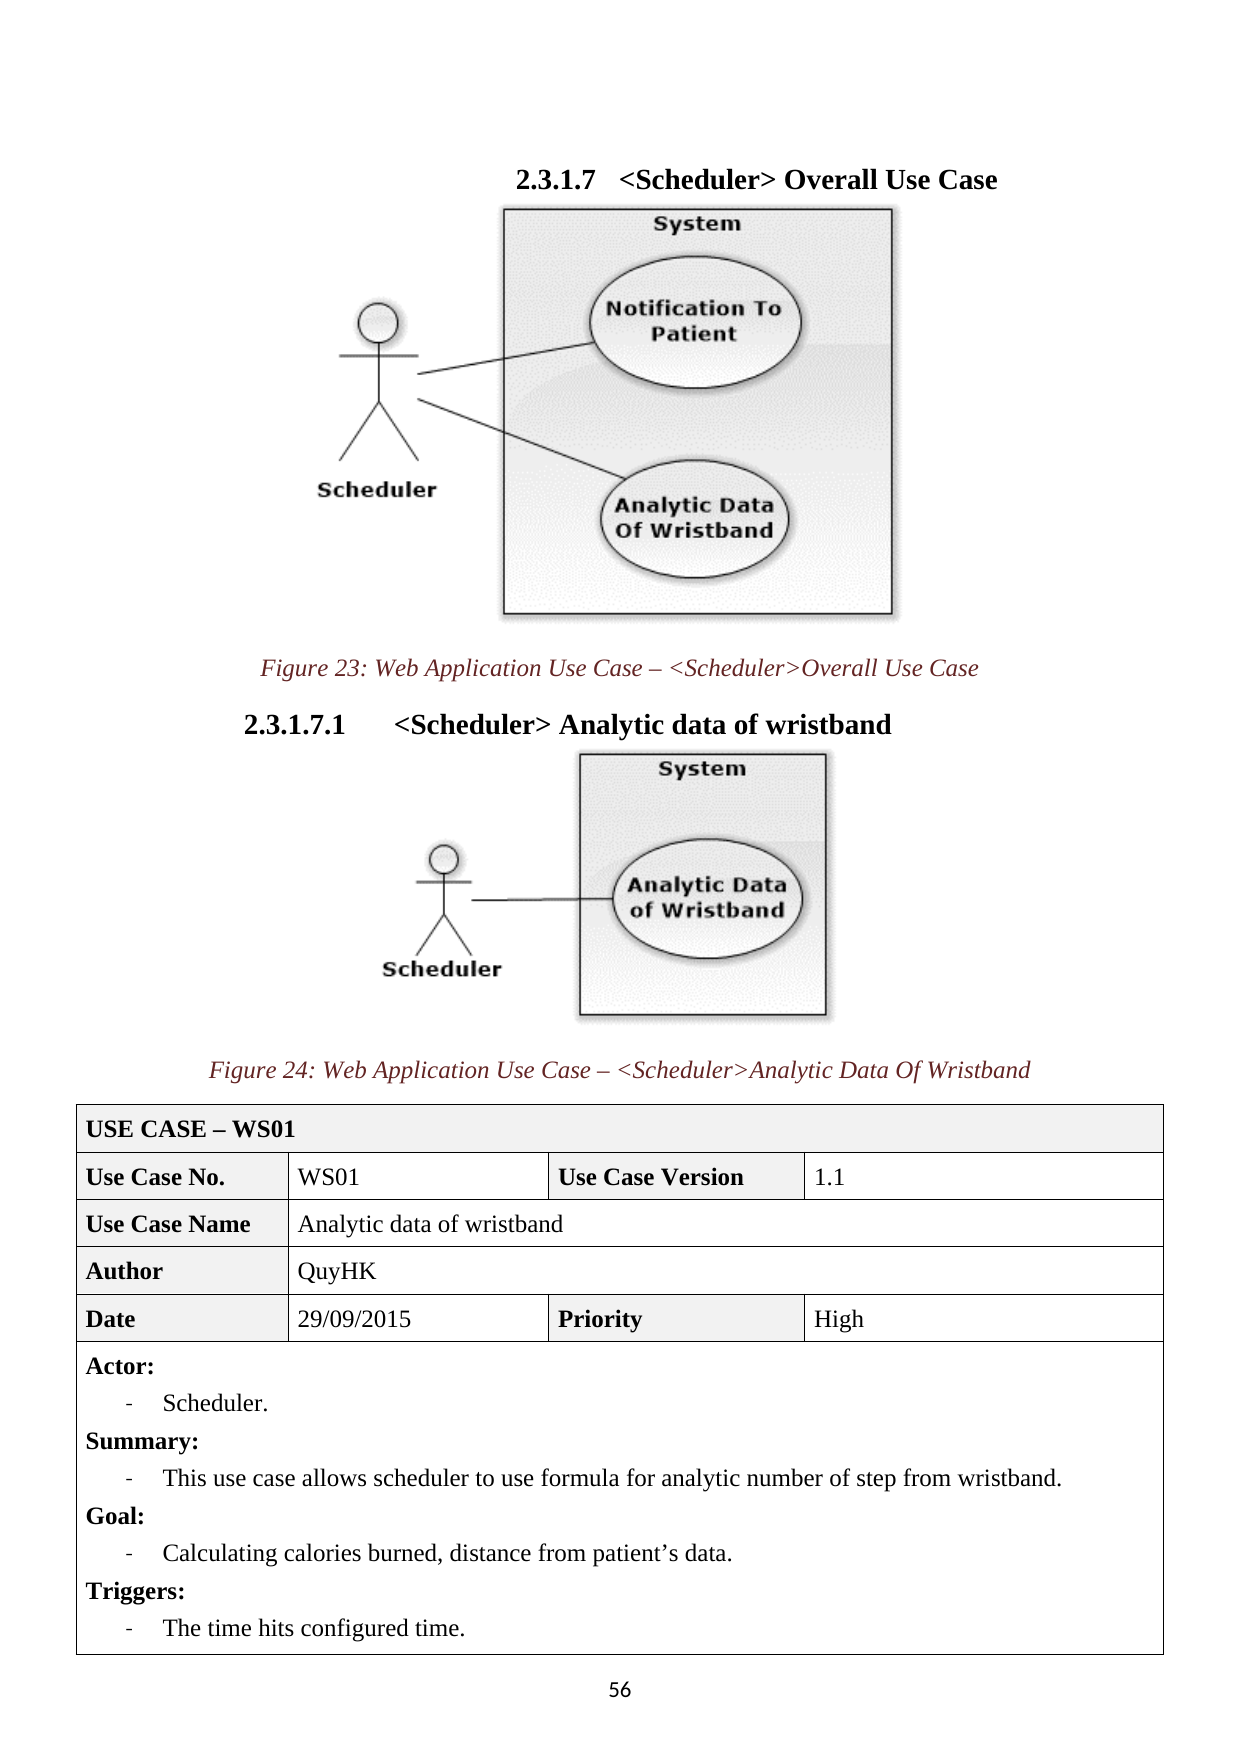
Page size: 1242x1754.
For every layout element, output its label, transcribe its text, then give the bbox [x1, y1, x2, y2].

table_cell WS01 [289, 1153, 548, 1199]
table_cell High [805, 1295, 1163, 1341]
table_cell Date [77, 1295, 288, 1341]
table_cell Analytic data of wristband [289, 1200, 1163, 1246]
picture [308, 201, 932, 654]
table_header USE CASE – WS01 [77, 1105, 1163, 1152]
table_cell Priority [549, 1295, 804, 1341]
subtitle <Scheduler> Analytic data of wristband [244, 707, 1146, 741]
table_cell 1.1 [805, 1153, 1163, 1199]
table_cell 29/09/2015 [289, 1295, 548, 1341]
picture [373, 746, 866, 1055]
text Figure 23: Web Application Use Case – <Scheduler>Overall Use Case [94, 653, 1146, 682]
table_cell Use Case No. [77, 1153, 288, 1199]
table_cell Author [77, 1247, 288, 1293]
table_cell Use Case Version [549, 1153, 804, 1199]
table_cell Use Case Name [77, 1200, 288, 1246]
table_cell QuyHK [289, 1247, 1163, 1293]
subtitle <Scheduler> Overall Use Case [489, 162, 1146, 196]
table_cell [77, 1342, 1163, 1654]
text Figure 24: Web Application Use Case – <Scheduler>Analytic Data Of Wristband [94, 1055, 1146, 1083]
